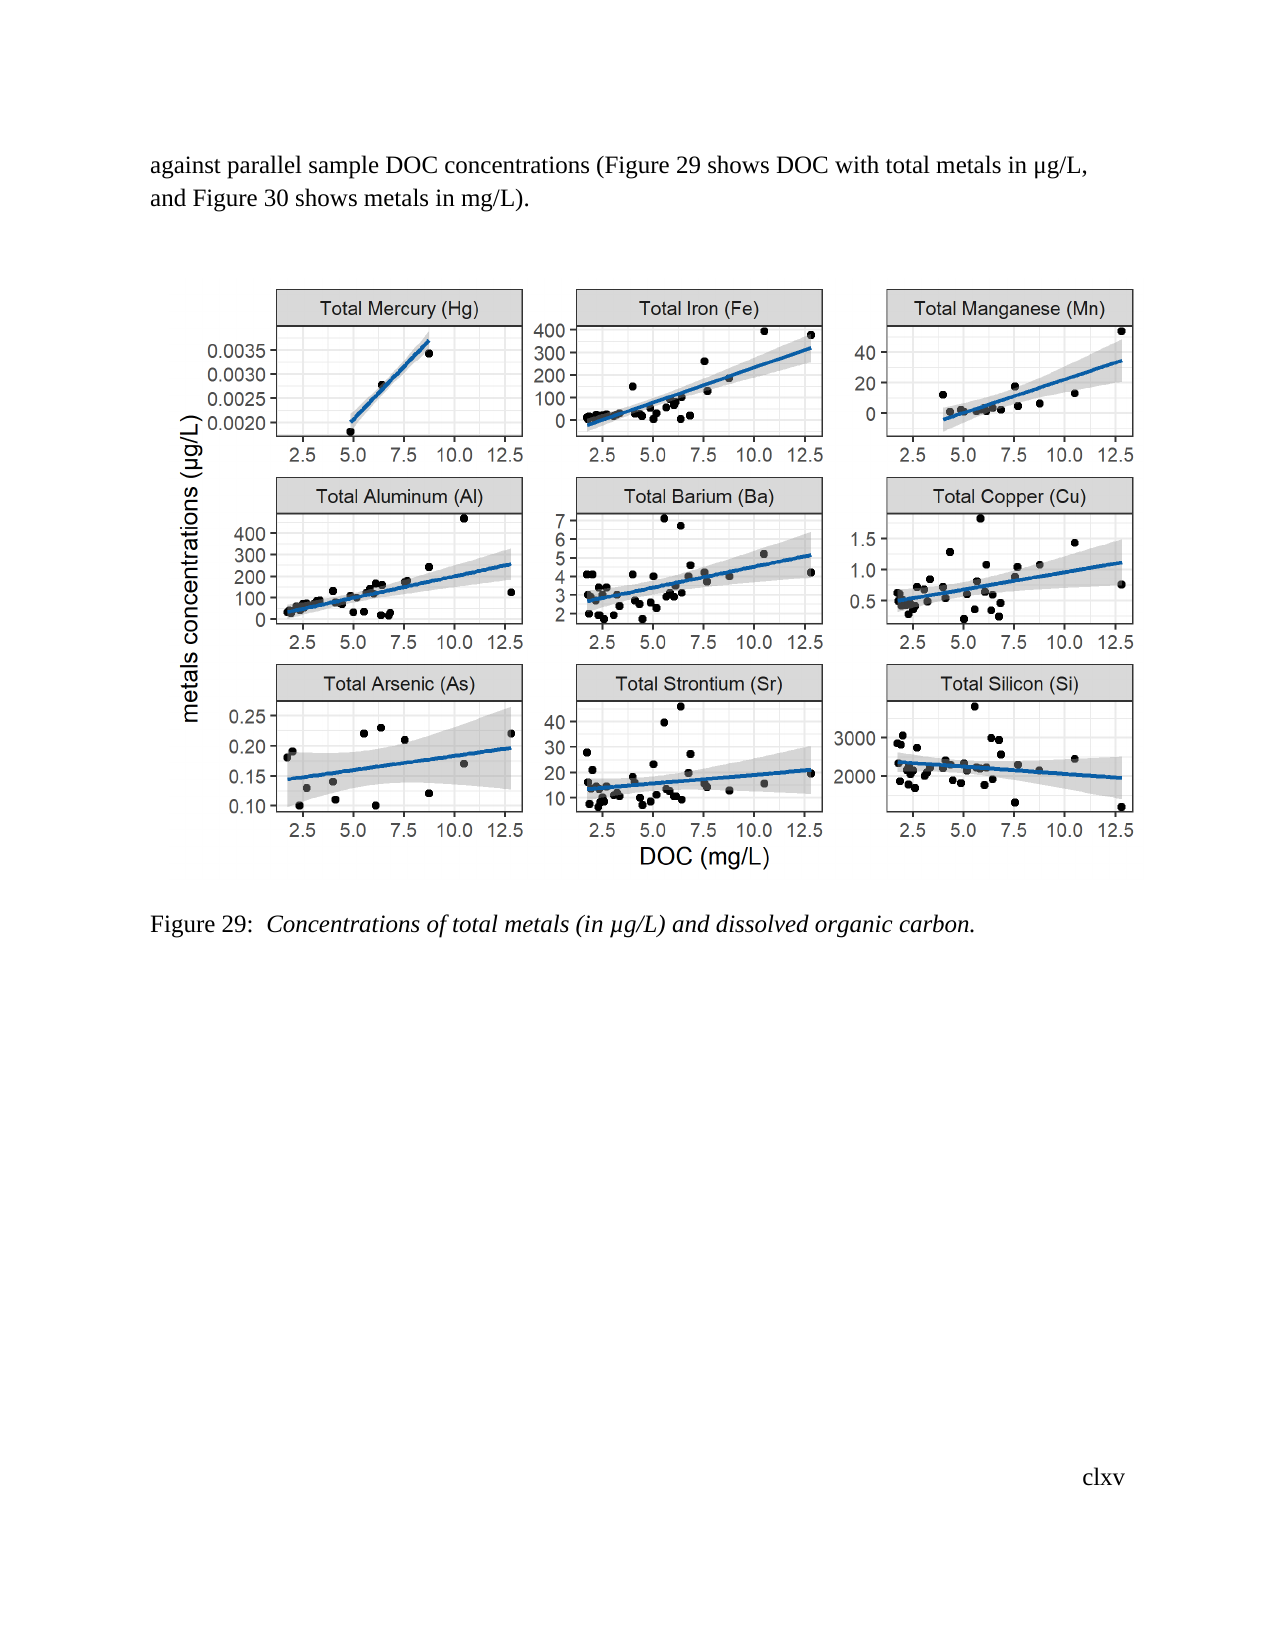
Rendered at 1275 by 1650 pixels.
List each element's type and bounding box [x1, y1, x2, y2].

picture [168, 278, 1144, 880]
text [150, 150, 1125, 212]
